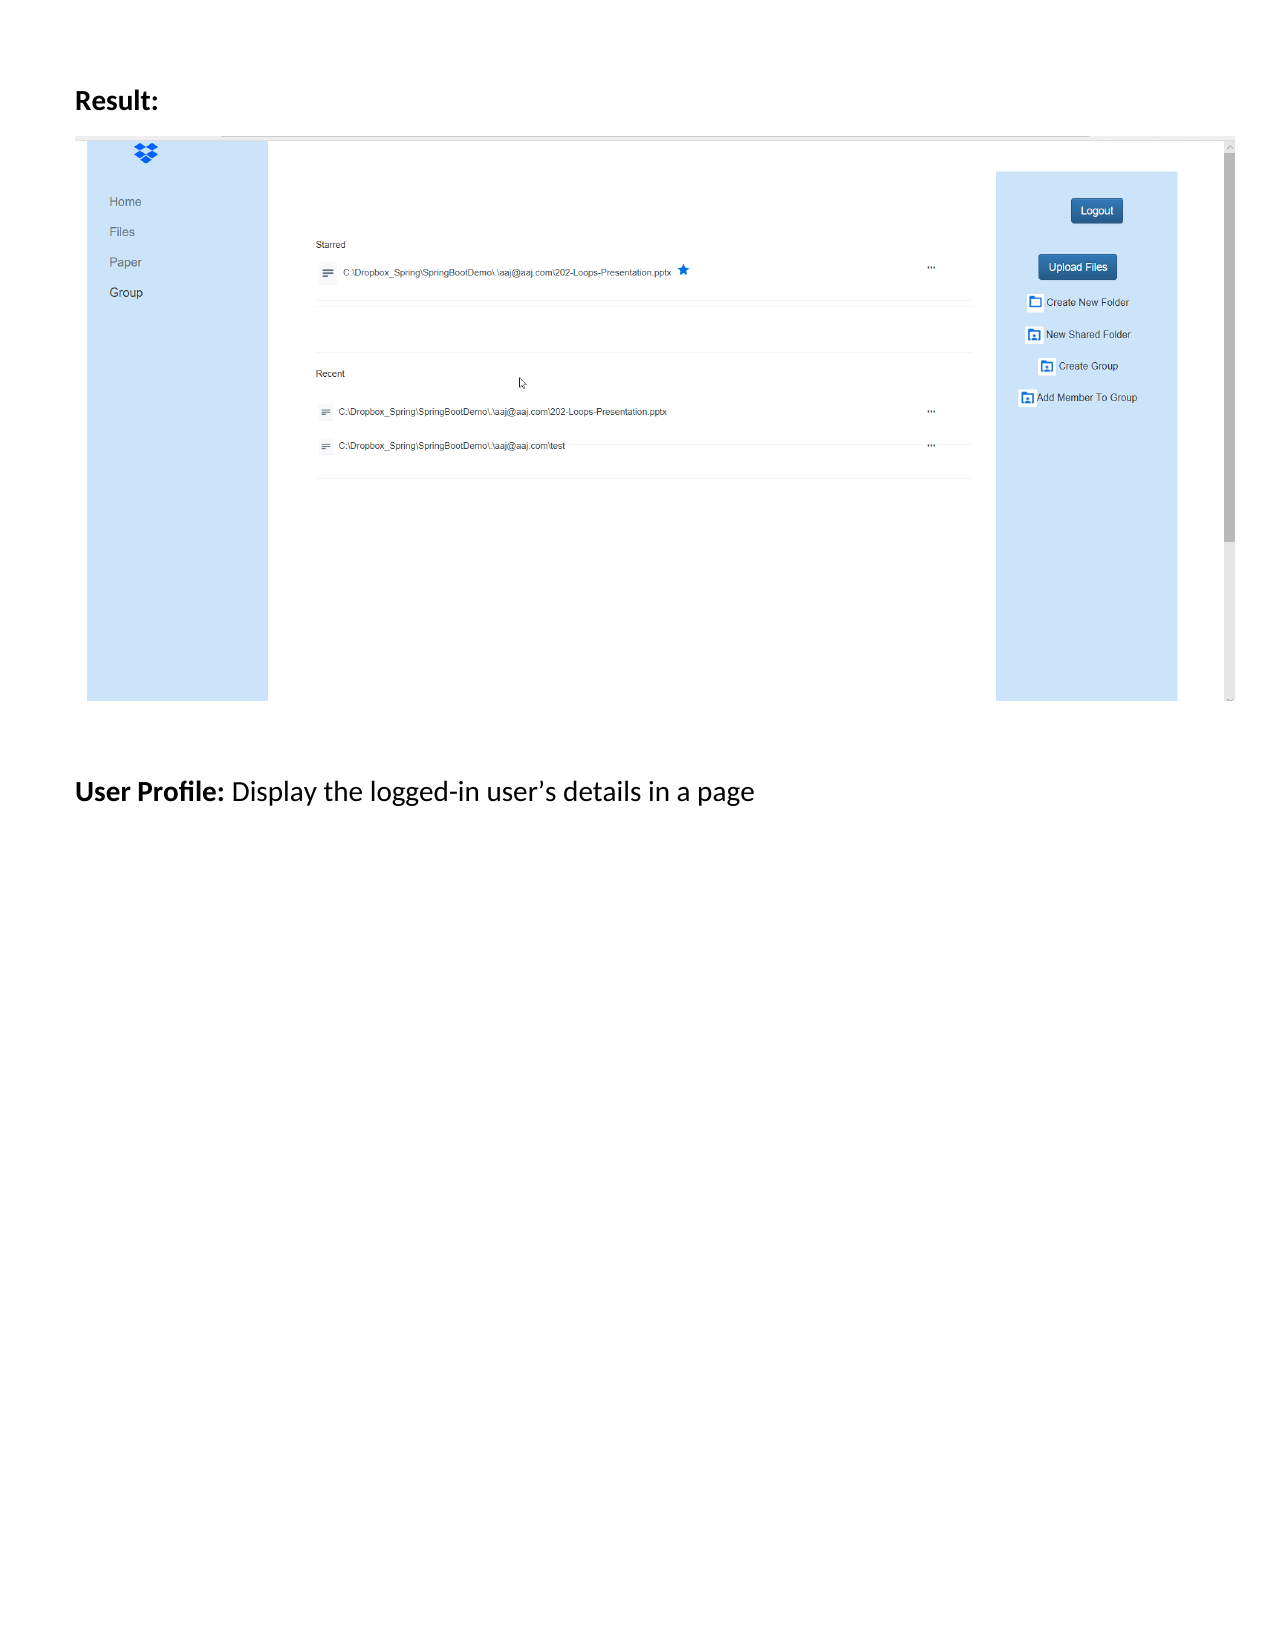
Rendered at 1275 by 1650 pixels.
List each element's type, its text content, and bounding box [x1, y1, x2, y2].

text Result: [75, 82, 1125, 118]
picture [75, 136, 1236, 701]
text User Profile: Display the logged-in user’s details in a page [75, 773, 1125, 809]
